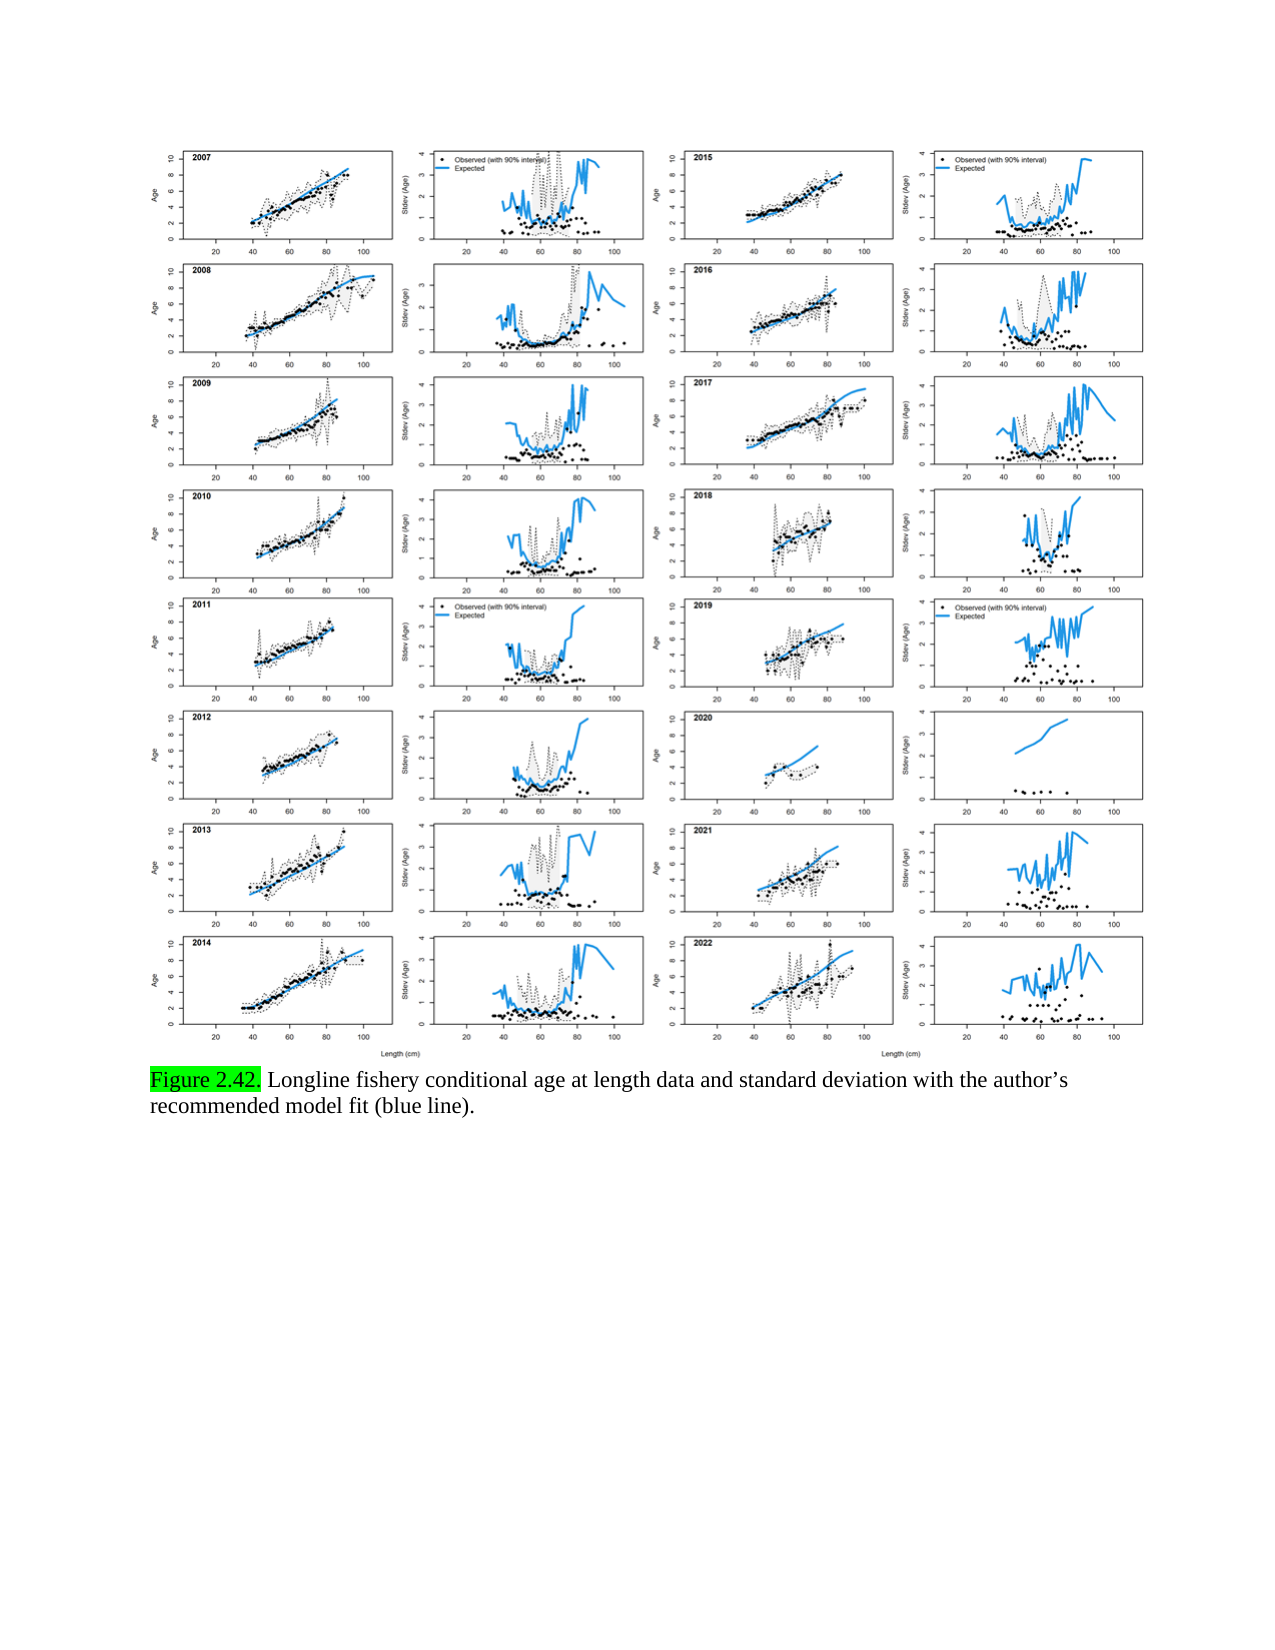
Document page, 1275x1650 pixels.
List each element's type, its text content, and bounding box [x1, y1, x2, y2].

picture [150, 150, 1150, 1066]
subtitle Figure 2.42. Longline fishery conditional age at length data and standard deviation with the author’s recommended model fit (blue line). [150, 1066, 1125, 1119]
